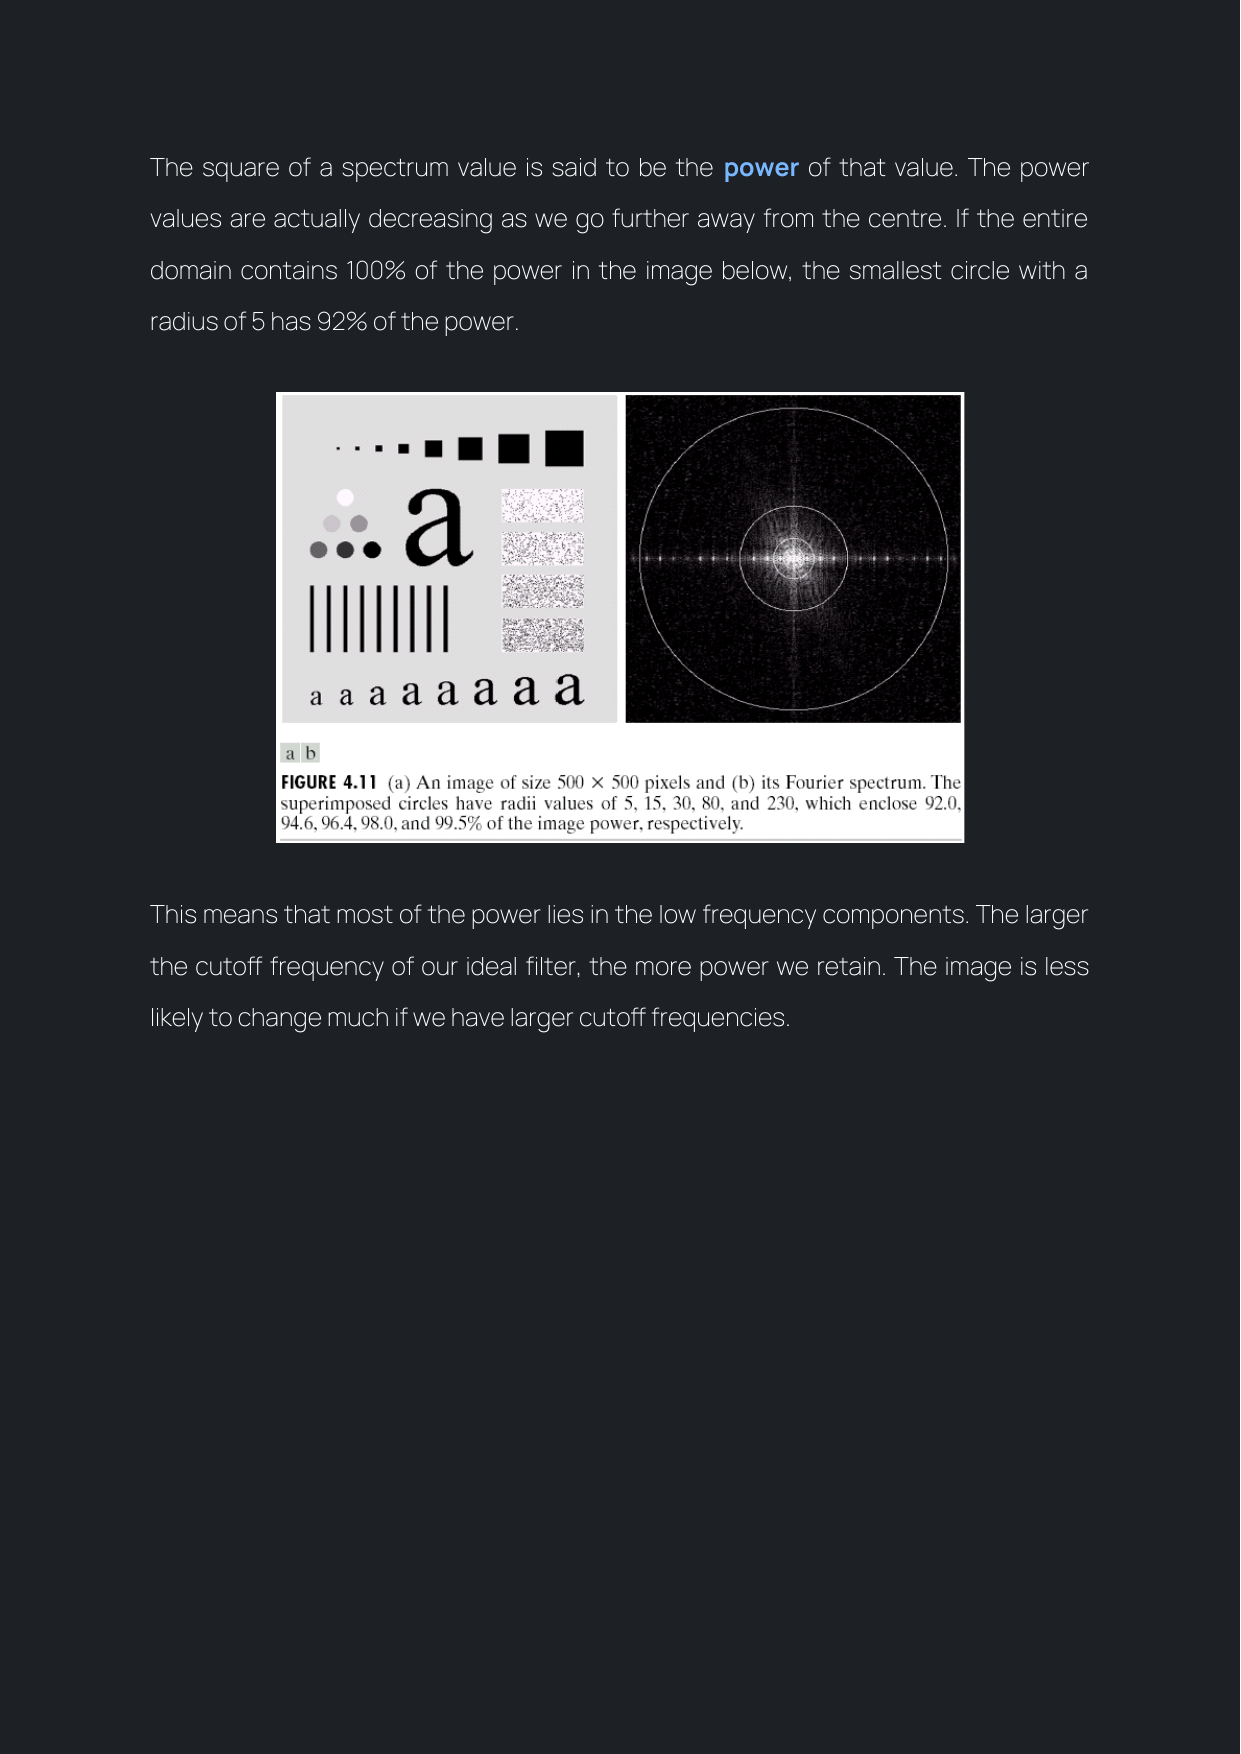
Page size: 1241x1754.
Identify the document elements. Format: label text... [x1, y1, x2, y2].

text This means that most of the power lies in the low frequency components. The larger the cutoff frequency of our ideal filter, the more power we retain. The image is less likely to change much if we have larger cutoff frequencies. [150, 897, 1090, 1034]
picture [276, 392, 965, 843]
text The square of a spectrum value is said to be the power of that value. The power values are actually decreasing as we go further away from the centre. If the entire domain contains 100% of the power in the image below, the smallest circle with a radius of 5 has 92% of the power. [150, 150, 1090, 338]
